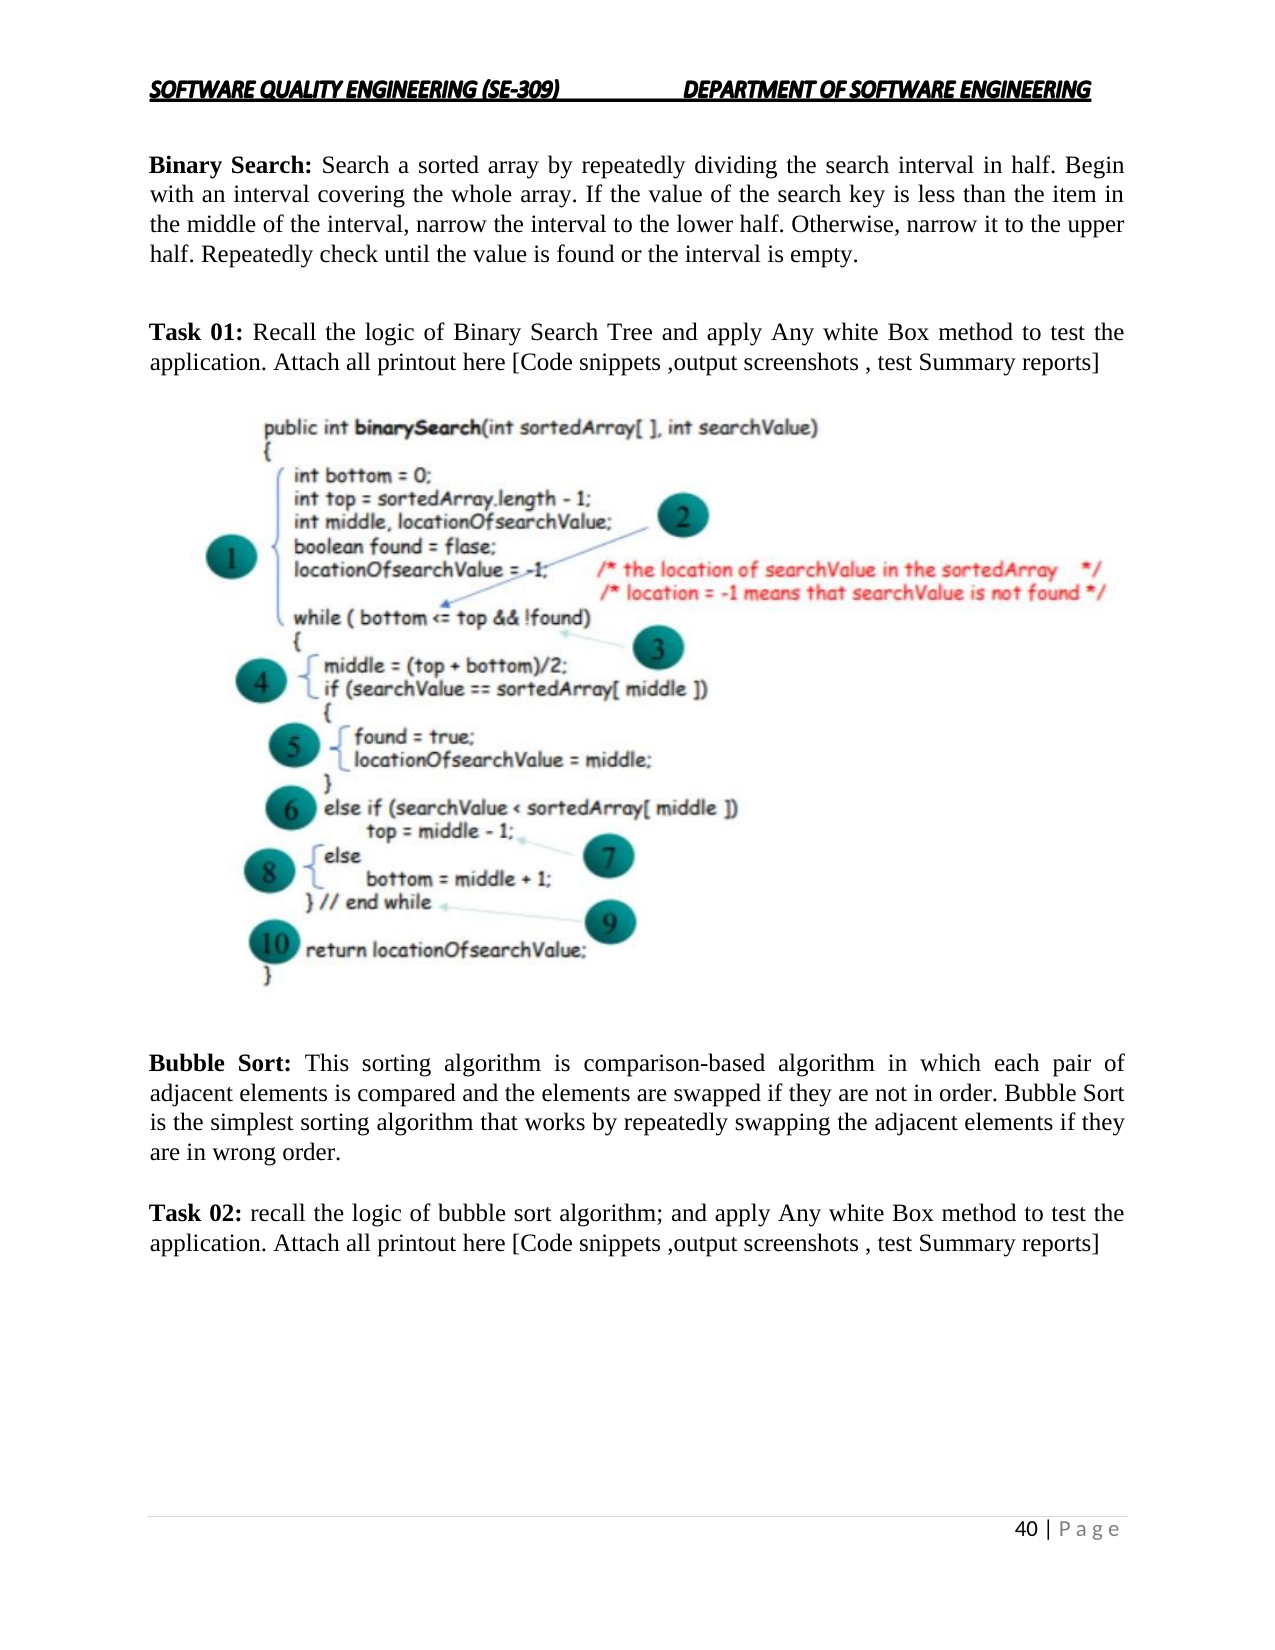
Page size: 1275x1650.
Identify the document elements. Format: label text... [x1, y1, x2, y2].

text Binary Search: Search a sorted array by repeatedly dividing the search interval in half. Begin with an interval covering the whole array. If the value of the search key is less than the item in the middle of the interval, narrow the interval to the lower half. Otherwise, narrow it to the upper half. Repeatedly check until the value is found or the interval is empty. [148, 150, 1126, 267]
text Task 02: recall the logic of bubble sort algorithm; and apply Any white Box method to test the application. Attach all printout here [Code snippets ,output screenshots , test Summary reports] [148, 1198, 1126, 1257]
picture [148, 79, 1092, 102]
text Task 01: Recall the logic of Binary Search Tree and apply Any white Box method to test the application. Attach all printout here [Code snippets ,output screenshots , test Summary reports] [148, 317, 1126, 375]
picture [172, 408, 1117, 1046]
text Bubble Sort: This sorting algorithm is comparison-based algorithm in which each pair of adjacent elements is compared and the elements are swapped if they are not in order. Bubble Sort is the simplest sorting algorithm that works by repeatedly swapping the adjacent elements if they are in wrong order. [148, 1048, 1126, 1166]
